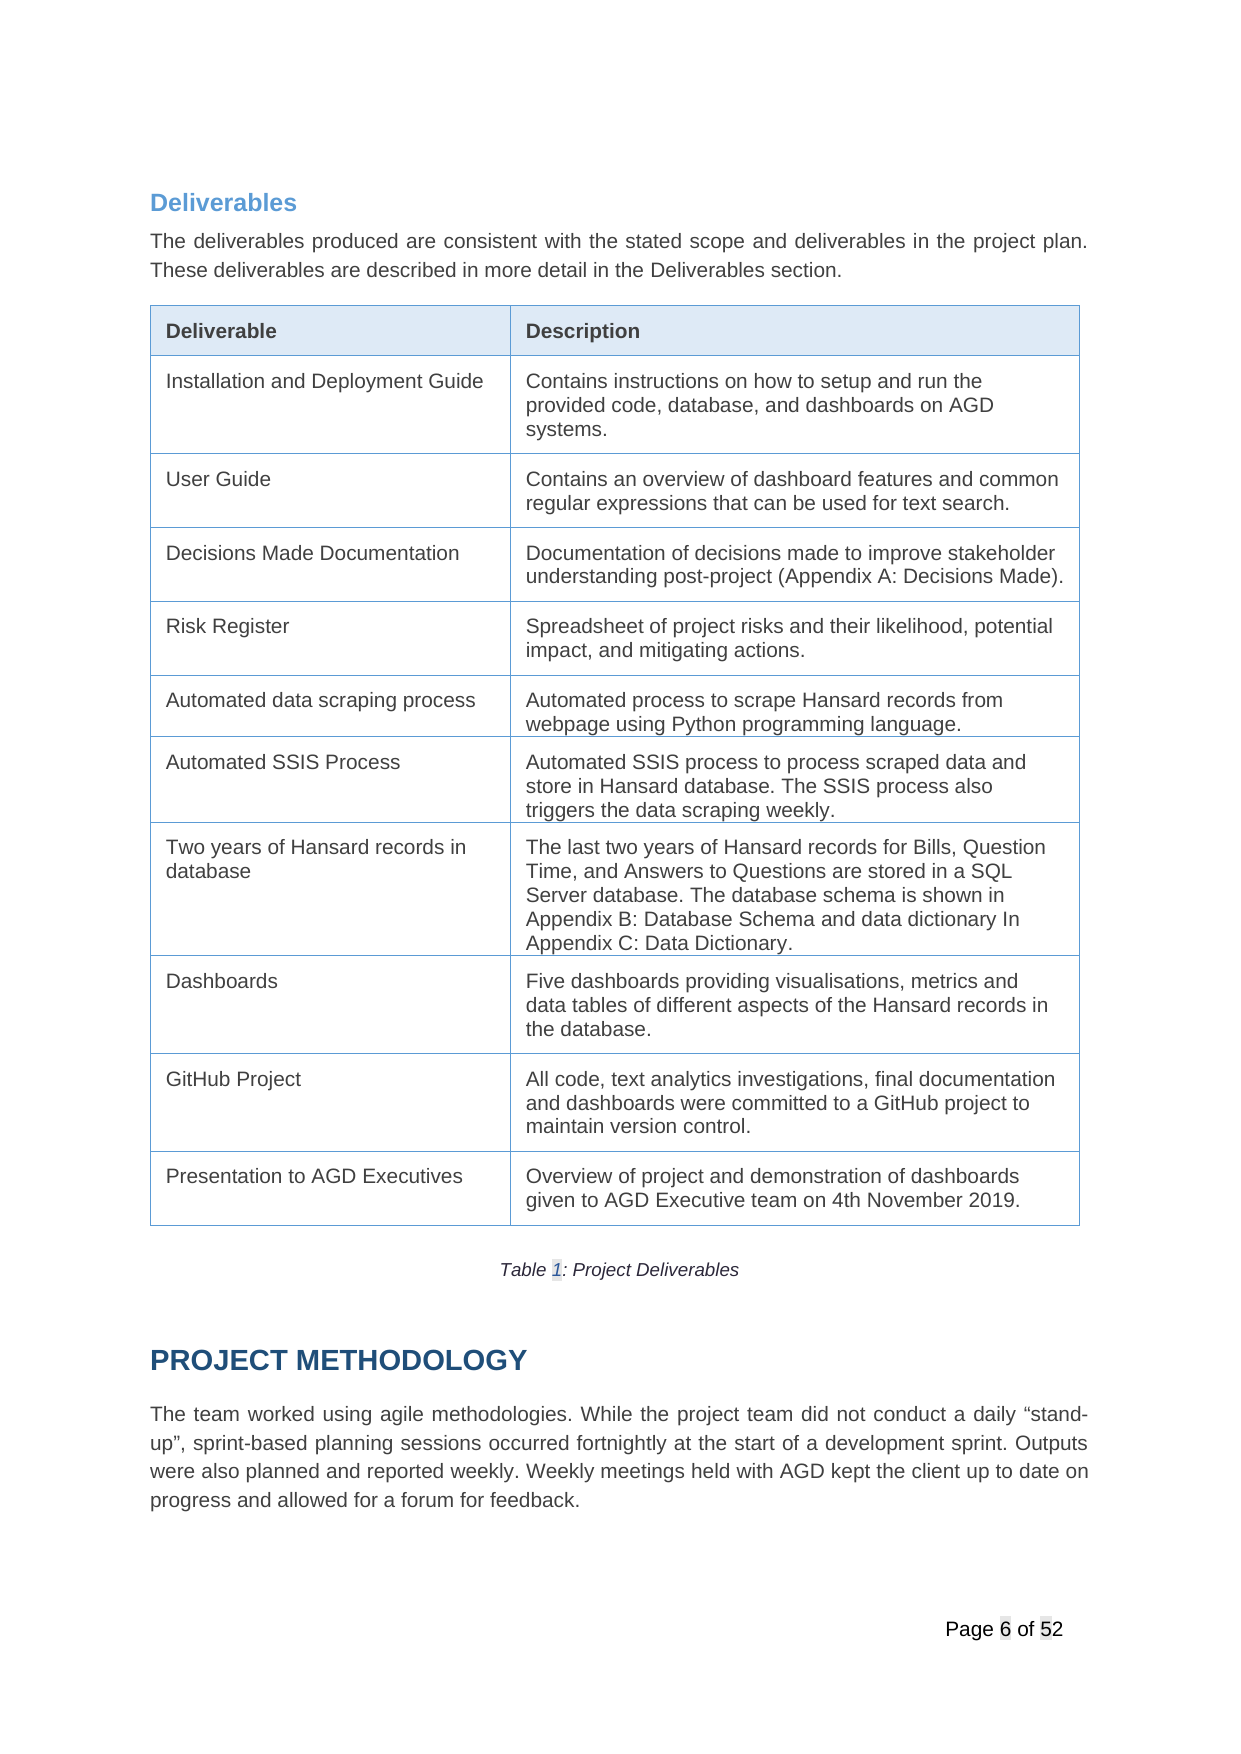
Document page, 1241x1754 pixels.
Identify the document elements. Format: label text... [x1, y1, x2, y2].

table_cell GitHub Project [151, 1054, 510, 1151]
table_cell Presentation to AGD Executives [151, 1152, 510, 1225]
text Table 1: Project Deliverables [562, 1259, 1090, 1281]
table_cell Installation and Deployment Guide [151, 356, 510, 453]
table_cell Two years of Hansard records in database [151, 823, 510, 955]
subtitle Deliverables [150, 187, 1090, 216]
table_cell Risk Register [151, 602, 510, 675]
text The deliverables produced are consistent with the stated scope and deliverables in the project plan. These deliverables are described in more detail in the Deliverables section. [150, 229, 1090, 281]
table_cell All code, text analytics investigations, final documentation and dashboards were committed to a GitHub project to maintain version control. [511, 1054, 1079, 1151]
table_cell Automated SSIS process to process scraped data and store in Hansard database. The SSIS process also triggers the data scraping weekly. [511, 737, 1079, 822]
table_cell Automated data scraping process [151, 676, 510, 736]
text Table 1: Project Deliverables [150, 1259, 552, 1281]
table_cell Spreadsheet of project risks and their likelihood, potential impact, and mitigating actions. [511, 602, 1079, 675]
table_cell Contains an overview of dashboard features and common regular expressions that can be used for text search. [511, 454, 1079, 527]
table_cell Overview of project and demonstration of dashboards given to AGD Executive team on 4th November 2019. [511, 1152, 1079, 1225]
table_cell Contains instructions on how to setup and run the provided code, database, and dashboards on AGD systems. [511, 356, 1079, 453]
table_cell Automated SSIS Process [151, 737, 510, 822]
table_cell Five dashboards providing visualisations, metrics and data tables of different aspects of the Hansard records in the database. [511, 956, 1079, 1053]
table_cell Dashboards [151, 956, 510, 1053]
table_header Description [511, 306, 1079, 355]
table_cell Automated process to scrape Hansard records from webpage using Python programming language. [511, 676, 1079, 736]
subtitle Project Methodology [150, 1343, 1090, 1377]
table_cell Documentation of decisions made to improve stakeholder understanding post-project (Appendix A: Decisions Made). [511, 528, 1079, 601]
table_cell Decisions Made Documentation [151, 528, 510, 601]
table_header Deliverable [151, 306, 510, 355]
table_cell User Guide [151, 454, 510, 527]
text The team worked using agile methodologies. While the project team did not conduct a daily “stand-up”, sprint-based planning sessions occurred fortnightly at the start of a development sprint. Outputs were also planned and reported weekly. Weekly meetings held with AGD kept the client up to date on progress and allowed for a forum for feedback. [150, 1402, 1090, 1512]
table_cell The last two years of Hansard records for Bills, Question Time, and Answers to Questions are stored in a SQL Server database. The database schema is shown in Appendix B: Database Schema and data dictionary In Appendix C: Data Dictionary. [511, 823, 1079, 955]
